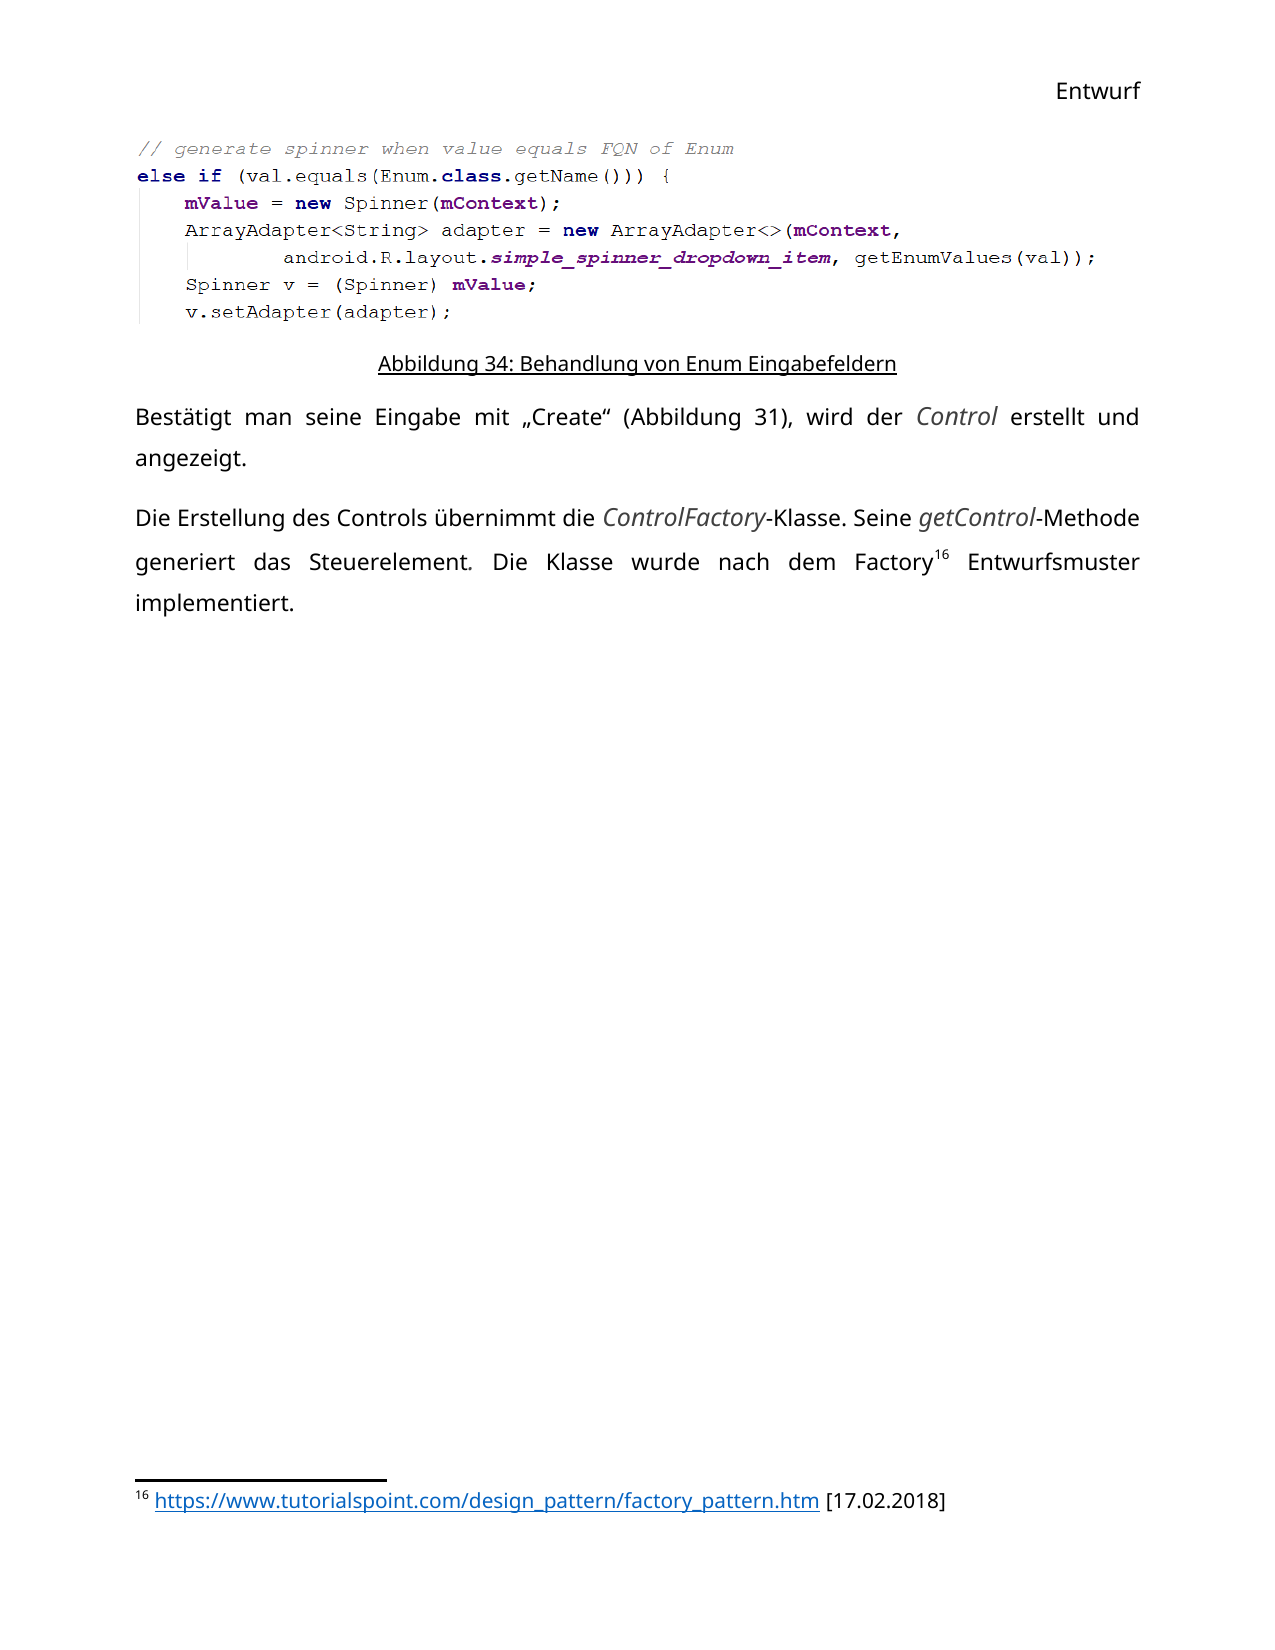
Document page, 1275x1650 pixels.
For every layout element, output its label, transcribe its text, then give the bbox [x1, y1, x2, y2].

text Bestätigt man seine Eingabe mit „Create“ (Abbildung 32), wird der Control erstellt und angezeigt. [135, 398, 1140, 473]
text Die Erstellung des Controls übernimmt die ControlFactory-Klasse. Seine getControl-Methode generiert das Steuerelement. Die Klasse wurde nach dem Factory Entwurfsmuster implementiert. [135, 499, 1140, 618]
picture [134, 135, 1098, 324]
